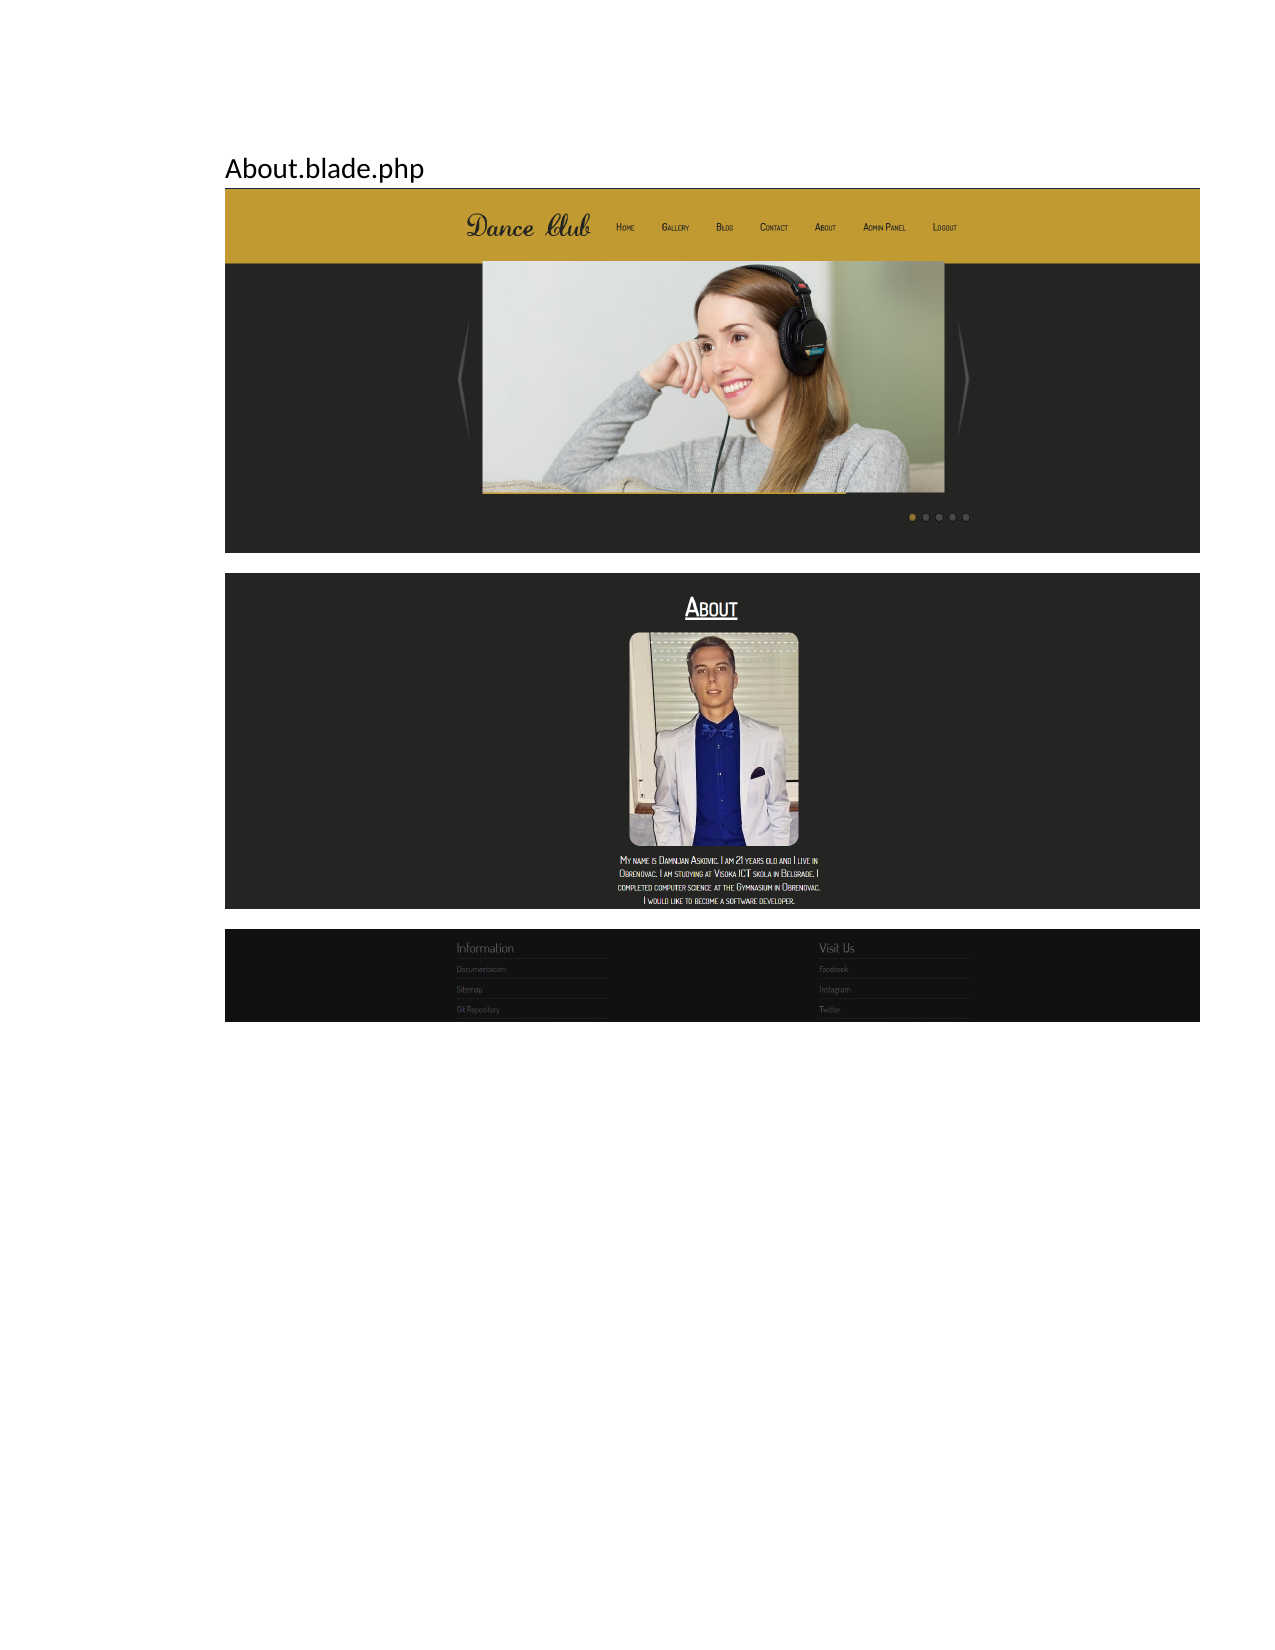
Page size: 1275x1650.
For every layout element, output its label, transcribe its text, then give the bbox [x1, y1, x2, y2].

list About.blade.php [225, 150, 1125, 186]
picture [225, 573, 1200, 909]
picture [225, 929, 1200, 1022]
picture [225, 188, 1200, 553]
